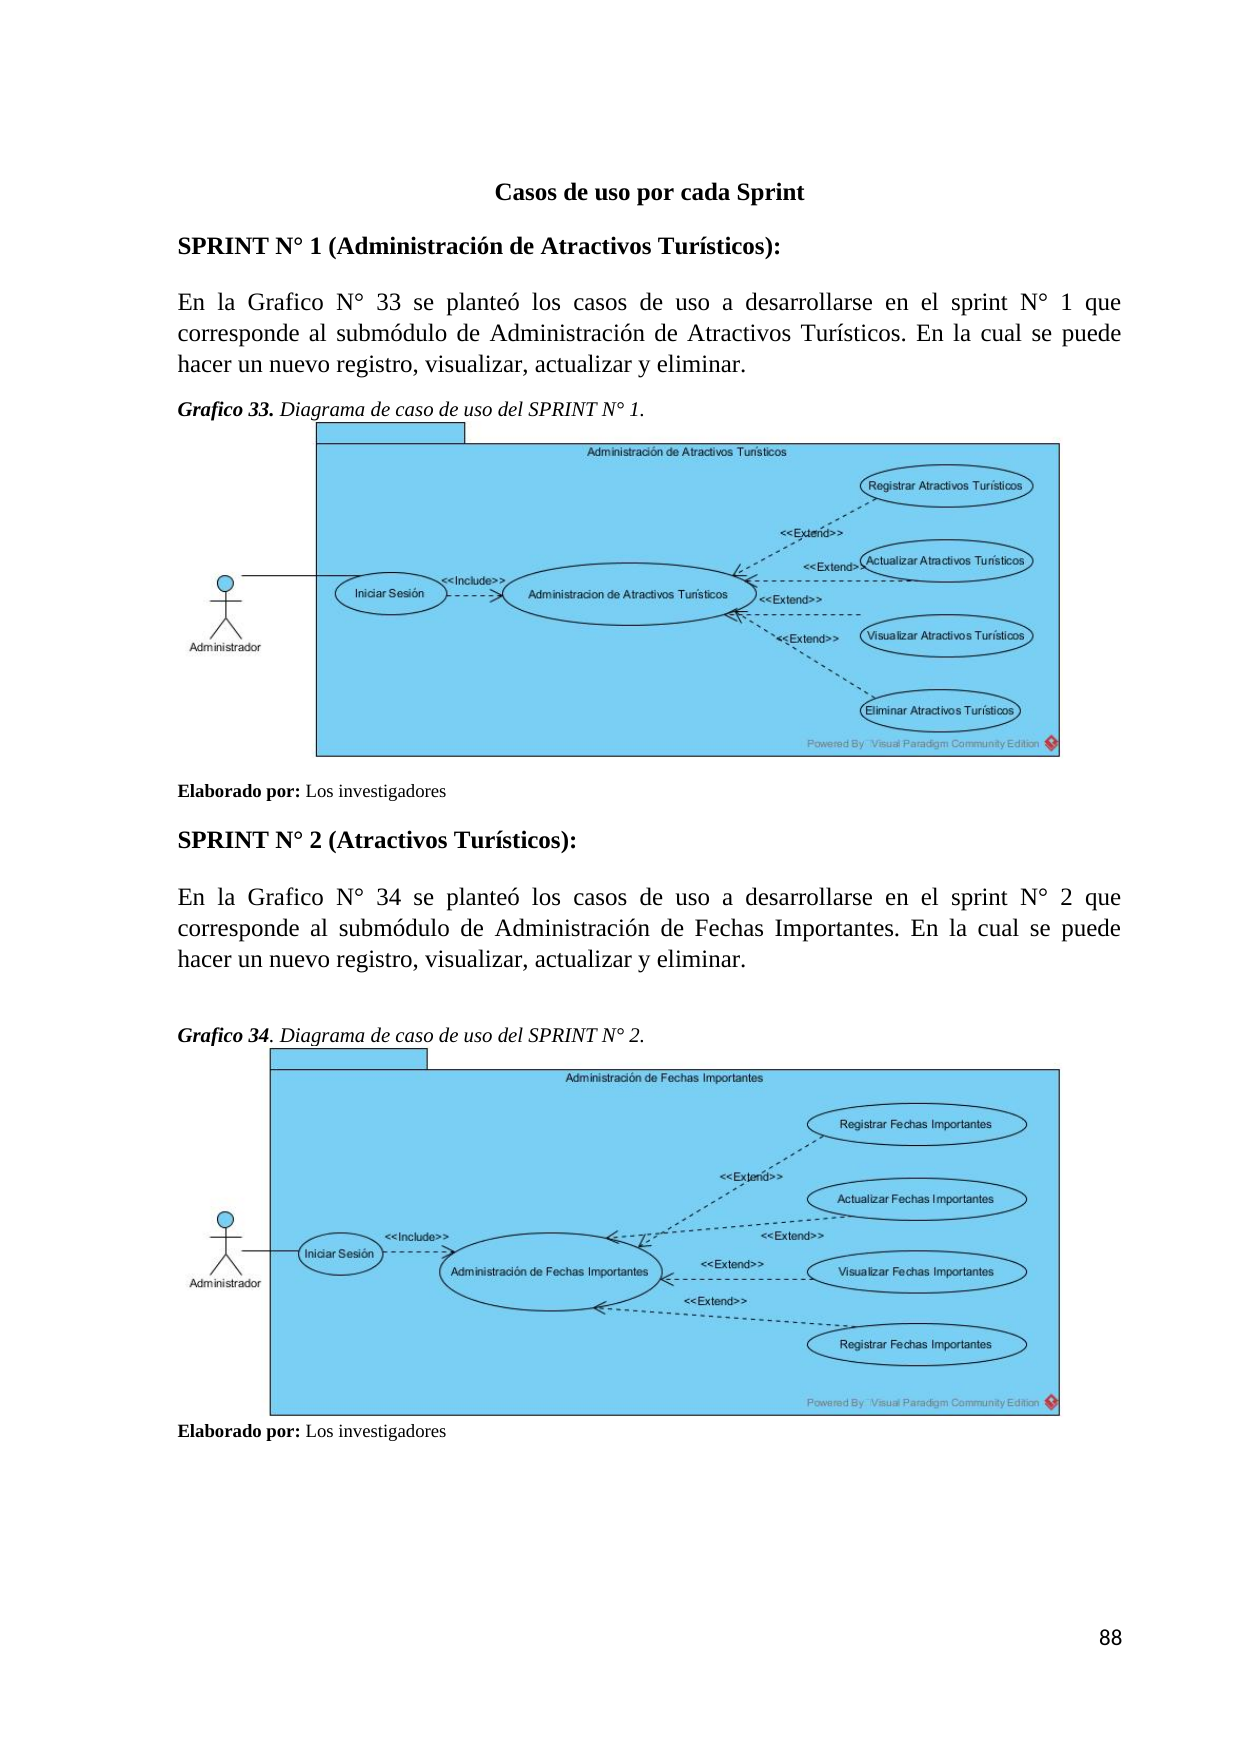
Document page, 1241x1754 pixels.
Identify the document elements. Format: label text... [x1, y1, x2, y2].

text En la Grafico N° 34 se planteó los casos de uso a desarrollarse en el sprint N° 2 que corresponde al submódulo de Administración de Fechas Importantes. En la cual se puede hacer un nuevo registro, visualizar, actualizar y eliminar. [177, 882, 1122, 972]
subtitle Casos de uso por cada Sprint [177, 177, 1122, 206]
text Elaborado por: Los investigadores [177, 1419, 1122, 1441]
text Grafico 33. Diagrama de caso de uso del SPRINT N° 1. [177, 397, 1122, 421]
subtitle SPRINT N° 1 (Administración de Atractivos Turísticos): [177, 231, 1122, 260]
subtitle SPRINT N° 2 (Atractivos Turísticos): [177, 826, 1122, 854]
text Elaborado por: Los investigadores [177, 779, 1122, 801]
picture [177, 421, 1064, 761]
picture [177, 1046, 1064, 1420]
text En la Grafico N° 33 se planteó los casos de uso a desarrollarse en el sprint N° 1 que corresponde al submódulo de Administración de Atractivos Turísticos. En la cual se puede hacer un nuevo registro, visualizar, actualizar y eliminar. [177, 287, 1122, 378]
